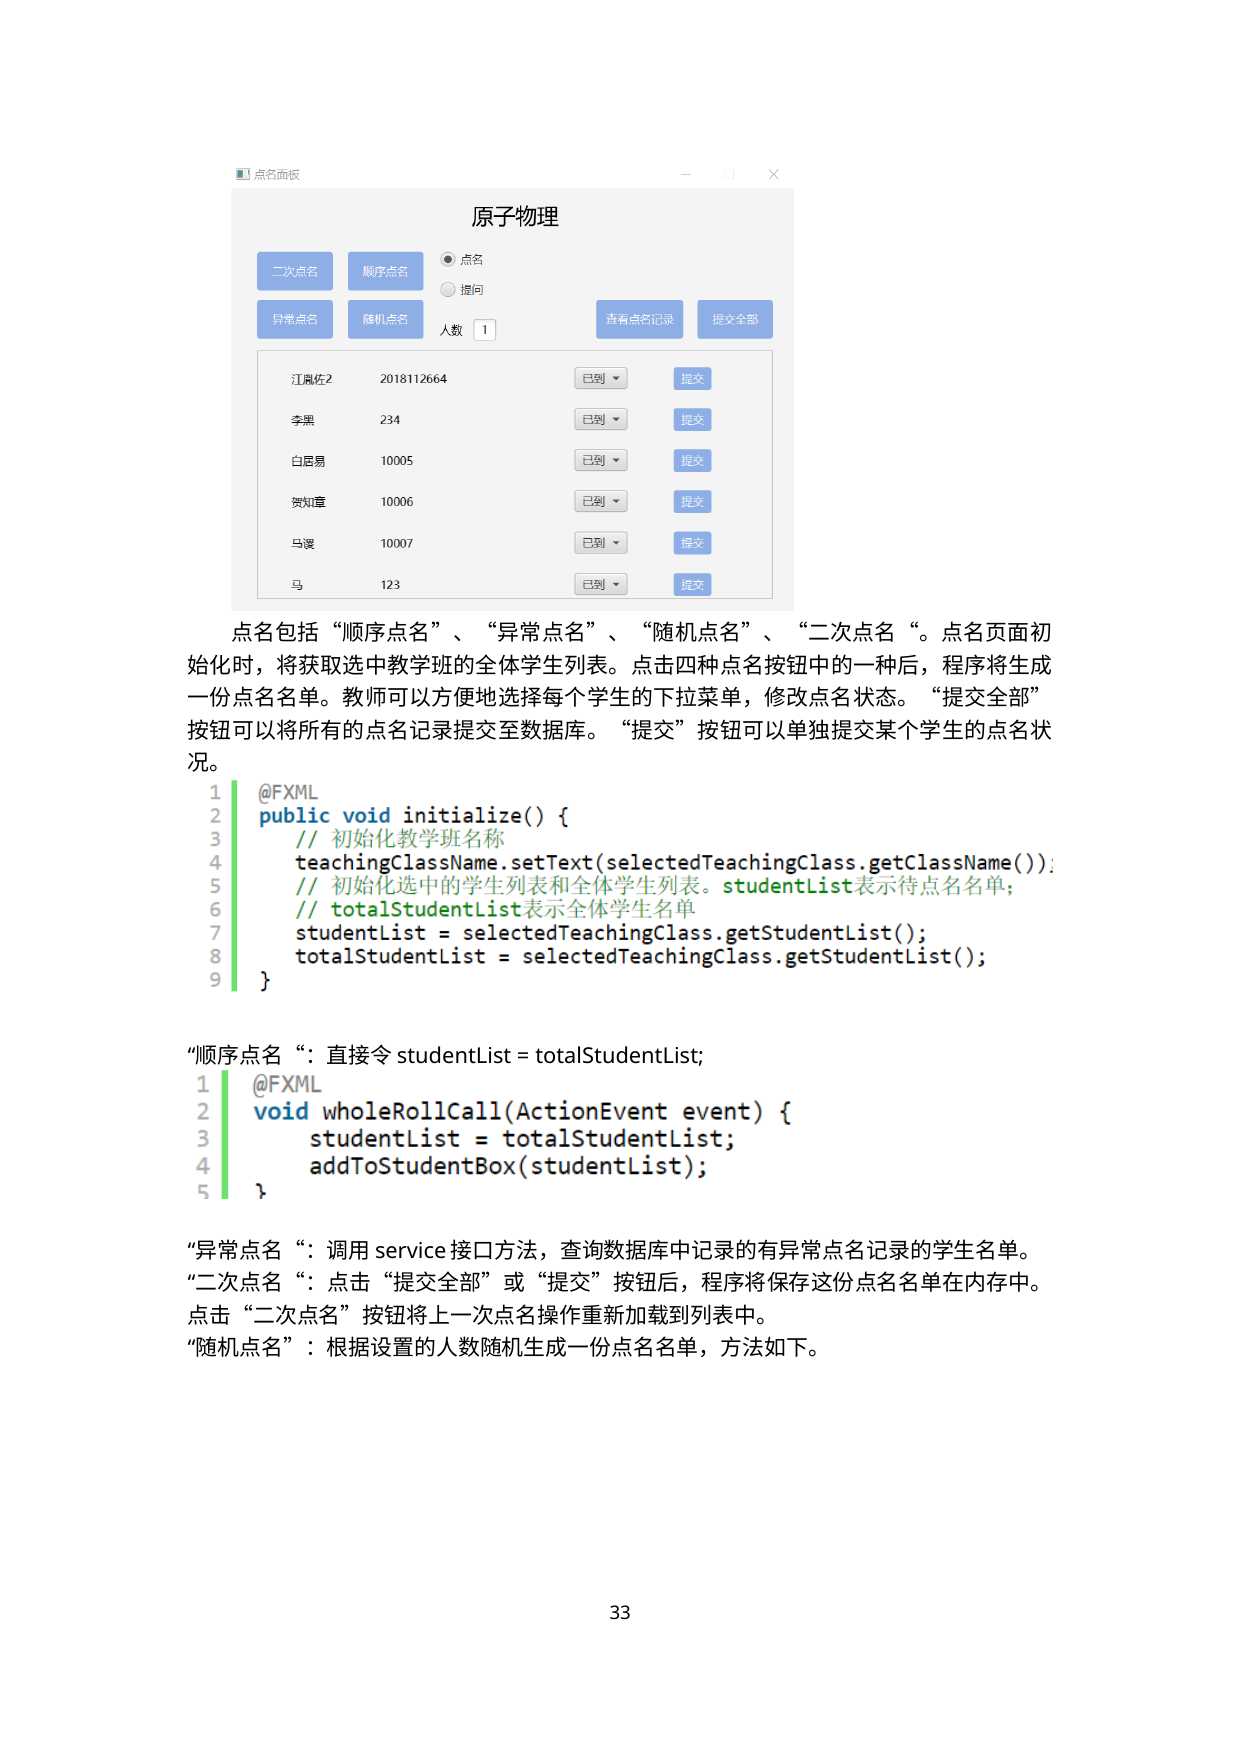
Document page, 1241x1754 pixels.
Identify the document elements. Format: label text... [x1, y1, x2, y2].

text “二次点名“：点击“提交全部”或“提交”按钮后，程序将保存这份点名名单在内存中。点击“二次点名”按钮将上一次点名操作重新加载到列表中。 [187, 1265, 1053, 1330]
text “随机点名”：根据设置的人数随机生成一份点名名单，方法如下。 [187, 1330, 1053, 1362]
picture [231, 163, 794, 611]
picture [187, 777, 1053, 1007]
text 点名包括“顺序点名”、“异常点名”、“随机点名”、“二次点名“。点名页面初始化时，将获取选中教学班的全体学生列表。点击四种点名按钮中的一种后，程序将生成一份点名名单。教师可以方便地选择每个学生的下拉菜单，修改点名状态。“提交全部”按钮可以将所有的点名记录提交至数据库。“提交”按钮可以单独提交某个学生的点名状况。 [187, 615, 1053, 777]
text “顺序点名“：直接令studentList = totalStudentList; [187, 1037, 1053, 1070]
text “异常点名“：调用service接口方法，查询数据库中记录的有异常点名记录的学生名单。 [187, 1232, 1053, 1265]
picture [187, 1069, 820, 1199]
